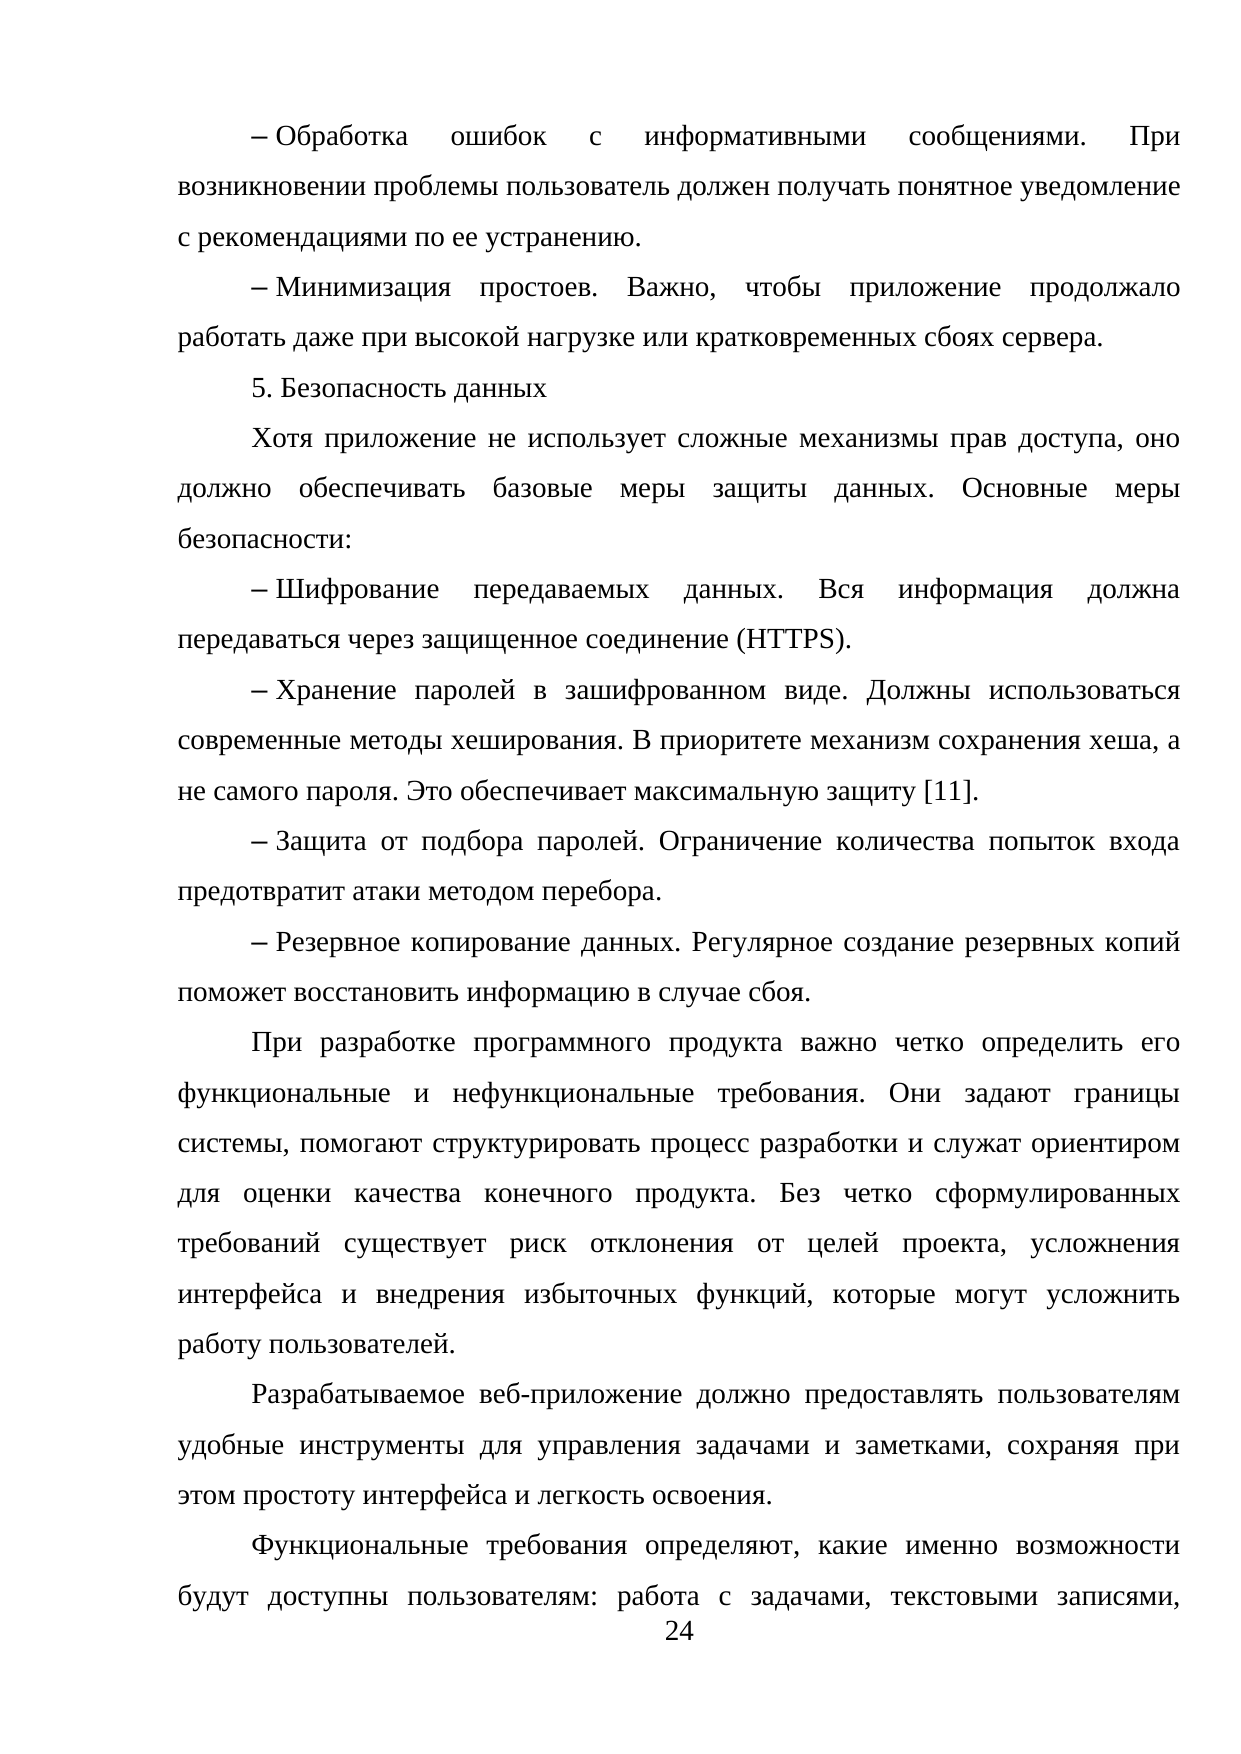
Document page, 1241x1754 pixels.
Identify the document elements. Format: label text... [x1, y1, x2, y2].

list Защита от подбора паролей. Ограничение количества попыток входа предотвратит атаки методом перебора. [177, 823, 1181, 907]
text При разработке программного продукта важно четко определить его функциональные и нефункциональные требования. Они задают границы системы, помогают структурировать процесс разработки и служат ориентиром для оценки качества конечного продукта. Без четко сформулированных требований существует риск отклонения от целей проекта, усложнения интерфейса и внедрения избыточных функций, которые могут усложнить работу пользователей. [177, 1024, 1181, 1360]
list Минимизация простоев. Важно, чтобы приложение продолжало работать даже при высокой нагрузке или кратковременных сбоях сервера. [177, 269, 1181, 353]
list Обработка ошибок с информативными сообщениями. При возникновении проблемы пользователь должен получать понятное уведомление с рекомендациями по ее устранению. [177, 118, 1181, 252]
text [177, 1527, 1181, 1611]
list Хранение паролей в зашифрованном виде. Должны использоваться современные методы хеширования. В приоритете механизм сохранения хеша, а не самого пароля. Это обеспечивает максимальную защиту [11]. [177, 672, 1181, 806]
list Резервное копирование данных. Регулярное создание резервных копий поможет восстановить информацию в случае сбоя. [177, 924, 1181, 1008]
list Безопасность данных [177, 370, 1181, 403]
text Разрабатываемое веб-приложение должно предоставлять пользователям удобные инструменты для управления задачами и заметками, сохраняя при этом простоту интерфейса и легкость освоения. [177, 1377, 1181, 1511]
text Хотя приложение не использует сложные механизмы прав доступа, оно должно обеспечивать базовые меры защиты данных. Основные меры безопасности: [177, 420, 1181, 554]
list Шифрование передаваемых данных. Вся информация должна передаваться через защищенное соединение (HTTPS). [177, 571, 1181, 655]
